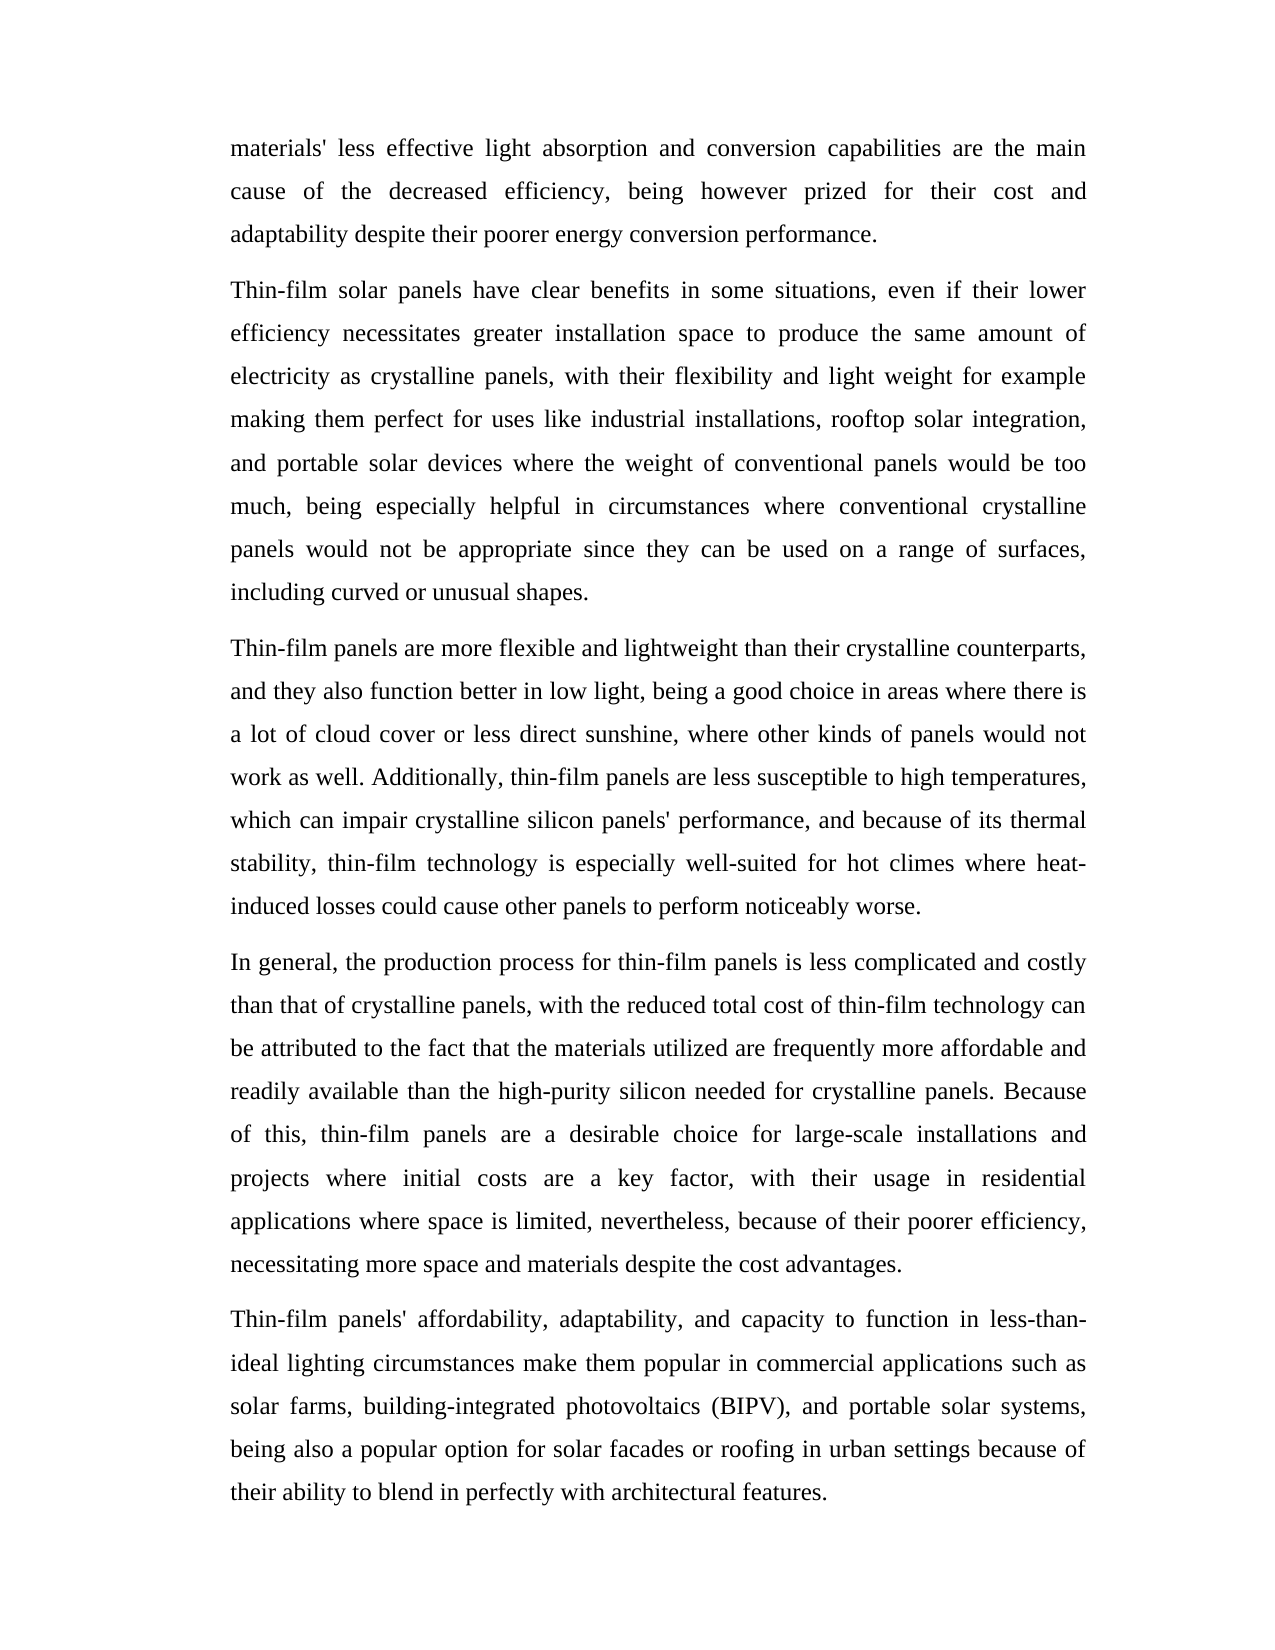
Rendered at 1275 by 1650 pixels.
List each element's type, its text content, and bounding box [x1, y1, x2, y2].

text Thin-film solar panels have clear benefits in some situations, even if their lower efficiency necessitates greater installation space to produce the same amount of electricity as crystalline panels, with their flexibility and light weight for example making them perfect for uses like industrial installations, rooftop solar integration, and portable solar devices where the weight of conventional panels would be too much, being especially helpful in circumstances where conventional crystalline panels would not be appropriate since they can be used on a range of surfaces, including curved or unusual shapes. [230, 275, 1087, 606]
text Thin-film panels are more flexible and lightweight than their crystalline counterparts, and they also function better in low light, being a good choice in areas where there is a lot of cloud cover or less direct sunshine, where other kinds of panels would not work as well. Additionally, thin-film panels are less susceptible to high temperatures, which can impair crystalline silicon panels' performance, and because of its thermal stability, thin-film technology is especially well-suited for hot climes where heat-induced losses could cause other panels to perform noticeably worse. [230, 633, 1087, 920]
text In general, the production process for thin-film panels is less complicated and costly than that of crystalline panels, with the reduced total cost of thin-film technology can be attributed to the fact that the materials utilized are frequently more affordable and readily available than the high-purity silicon needed for crystalline panels. Because of this, thin-film panels are a desirable choice for large-scale installations and projects where initial costs are a key factor, with their usage in residential applications where space is limited, nevertheless, because of their poorer efficiency, necessitating more space and materials despite the cost advantages. [230, 947, 1087, 1278]
text Thin-film panels' affordability, adaptability, and capacity to function in less-than-ideal lighting circumstances make them popular in commercial applications such as solar farms, building-integrated photovoltaics (BIPV), and portable solar systems, being also a popular option for solar facades or roofing in urban settings because of their ability to blend in perfectly with architectural features. [230, 1304, 1087, 1506]
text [230, 133, 1087, 248]
